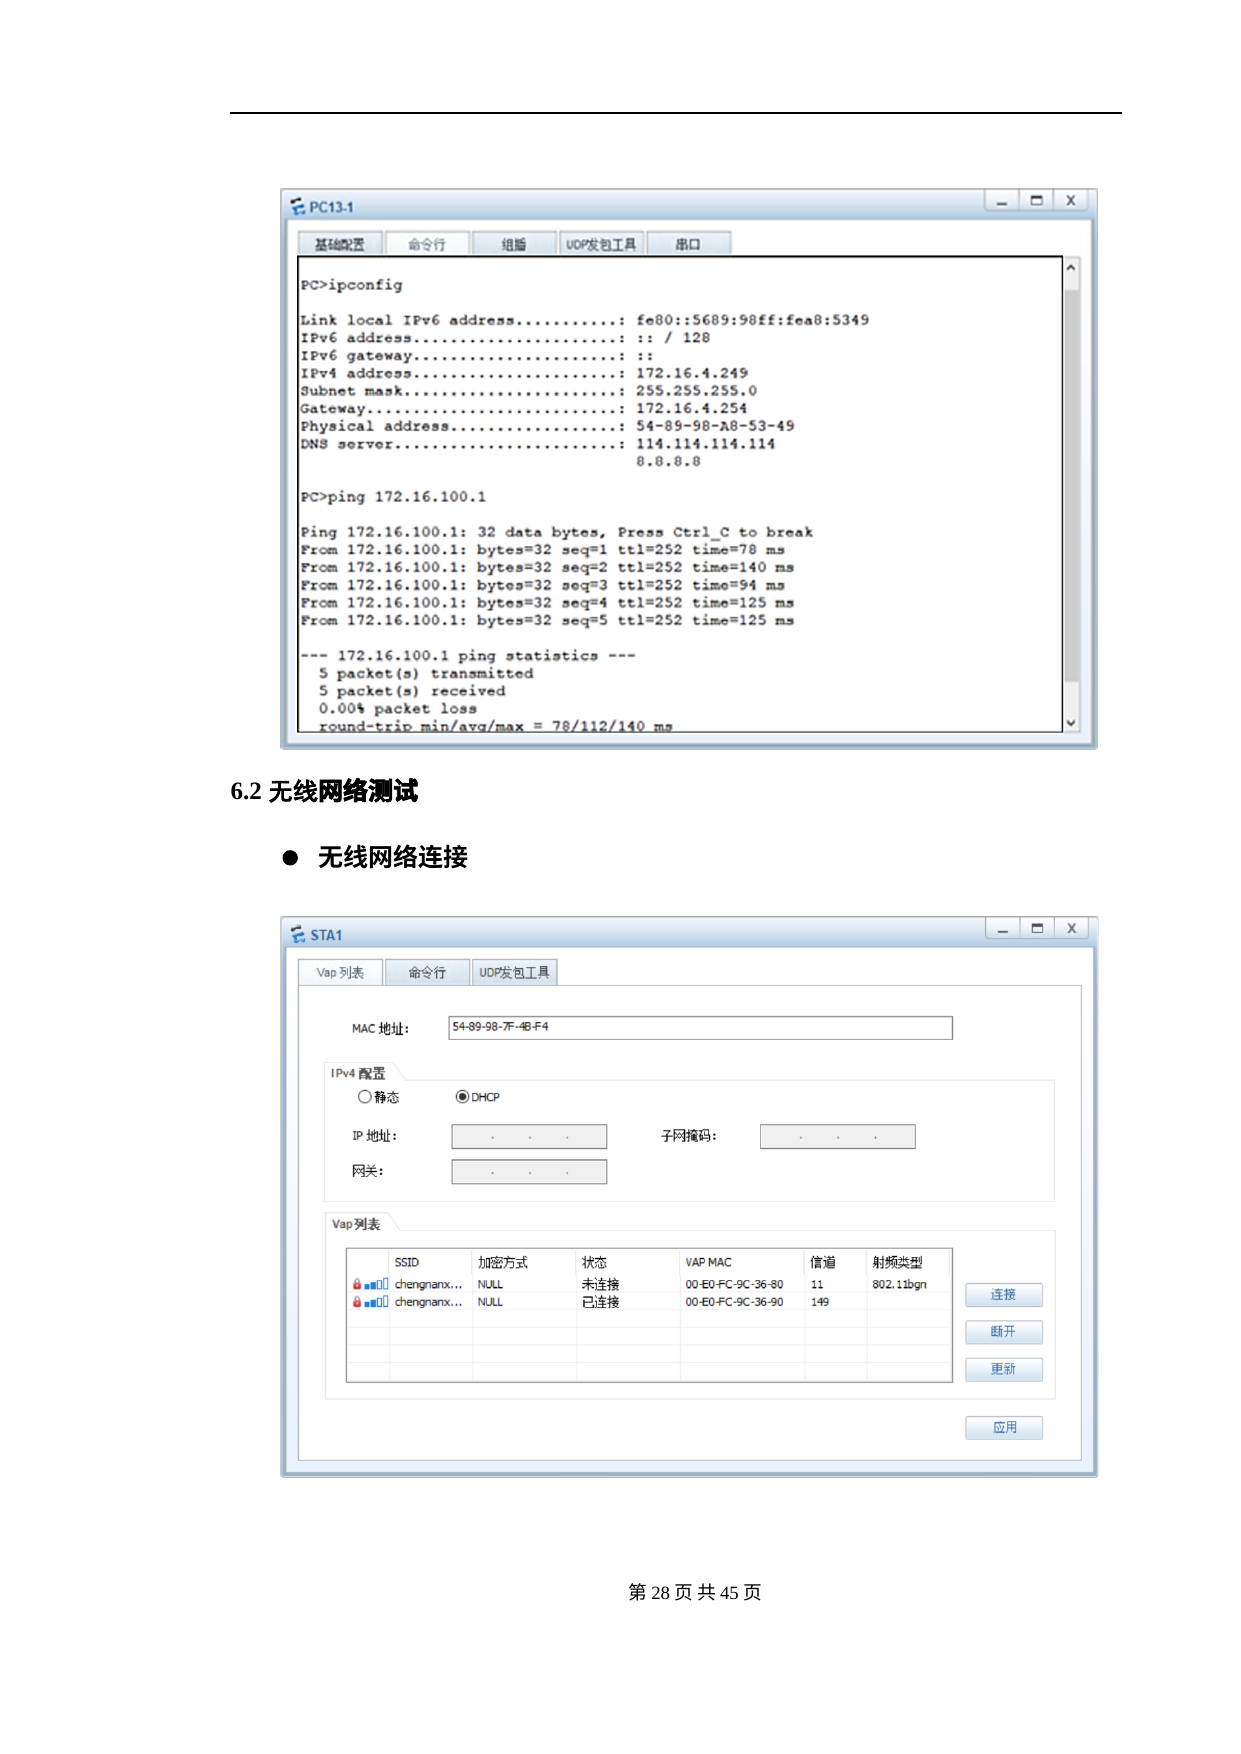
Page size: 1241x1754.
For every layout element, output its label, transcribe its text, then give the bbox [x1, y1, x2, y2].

picture [280, 188, 1098, 750]
subtitle 无线网络测试 [230, 773, 1122, 807]
list 无线网络连接 [230, 822, 1122, 890]
picture [280, 916, 1099, 1478]
